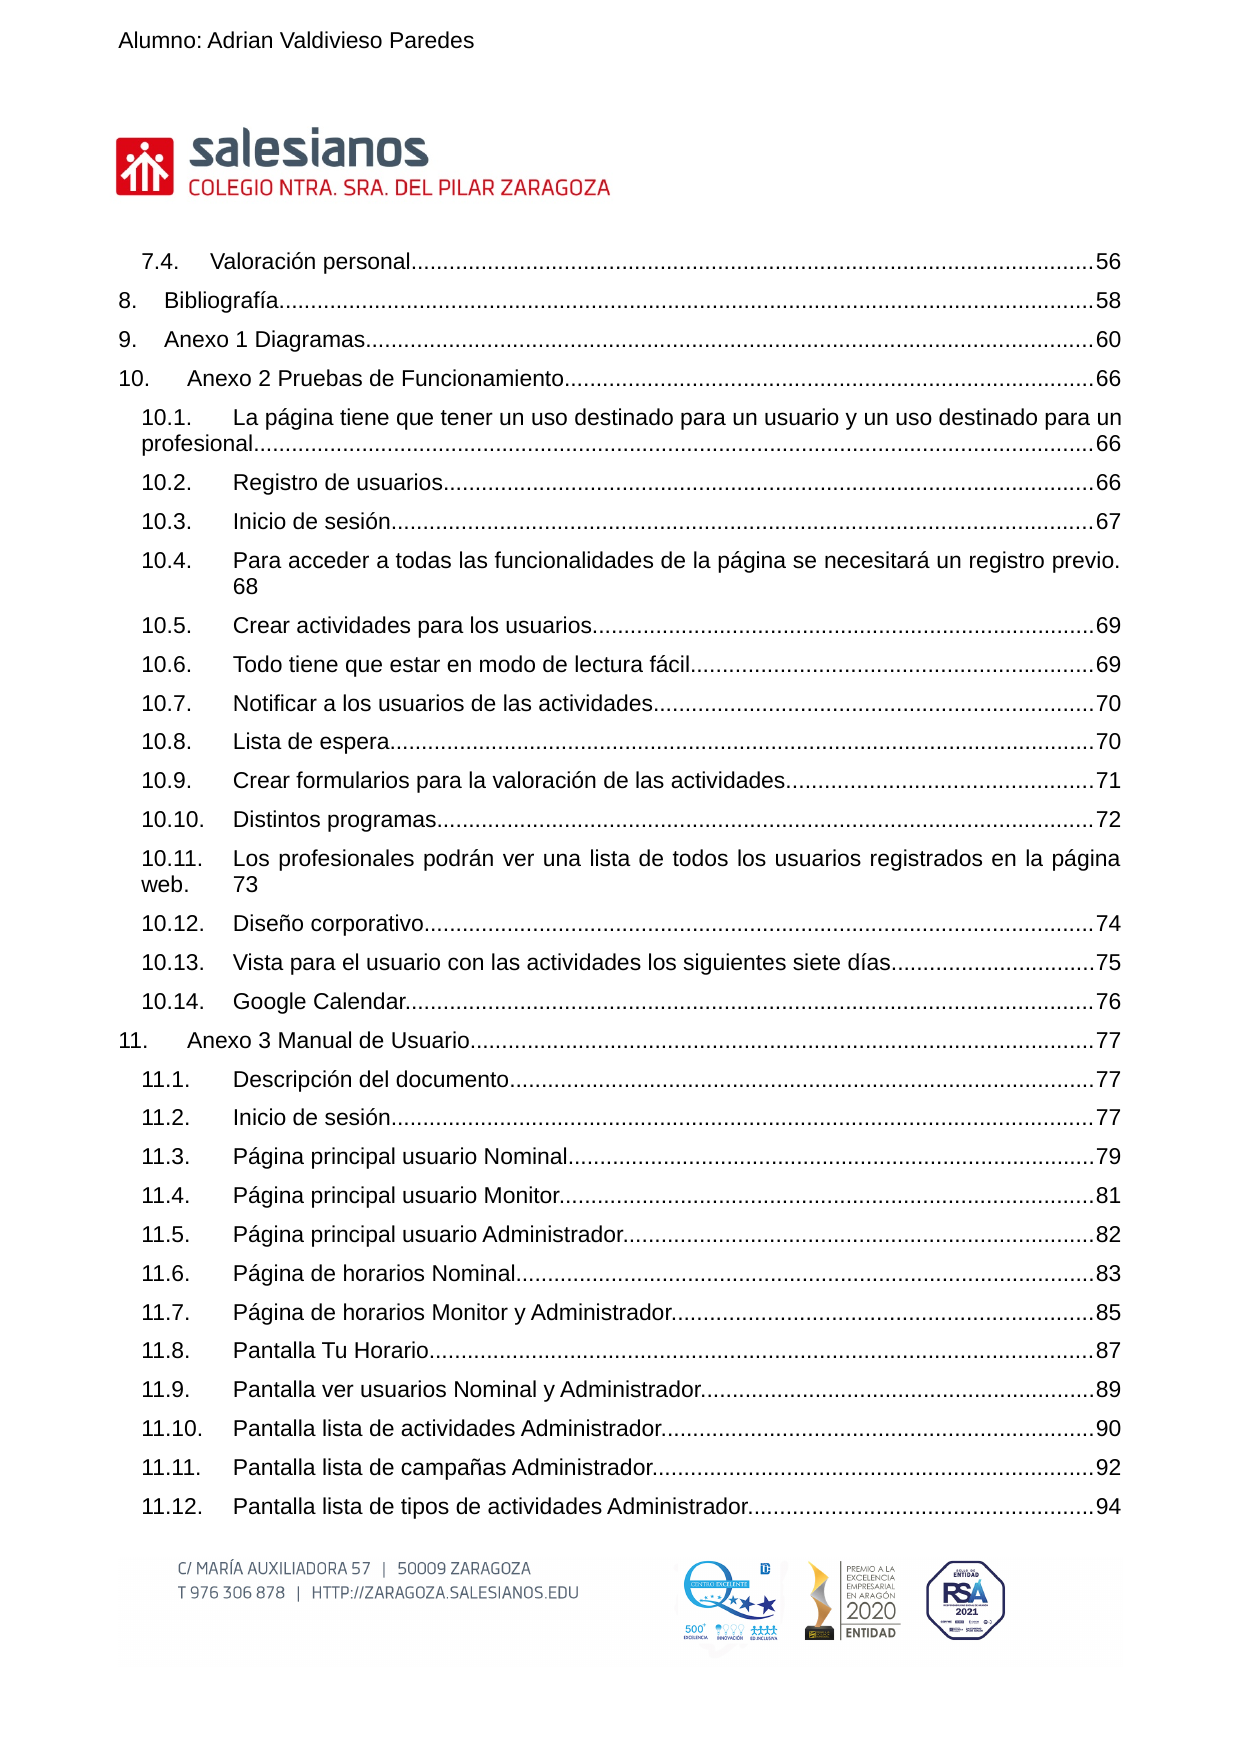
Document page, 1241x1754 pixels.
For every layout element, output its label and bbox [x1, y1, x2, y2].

picture [118, 1557, 1123, 1667]
picture [100, 115, 629, 217]
